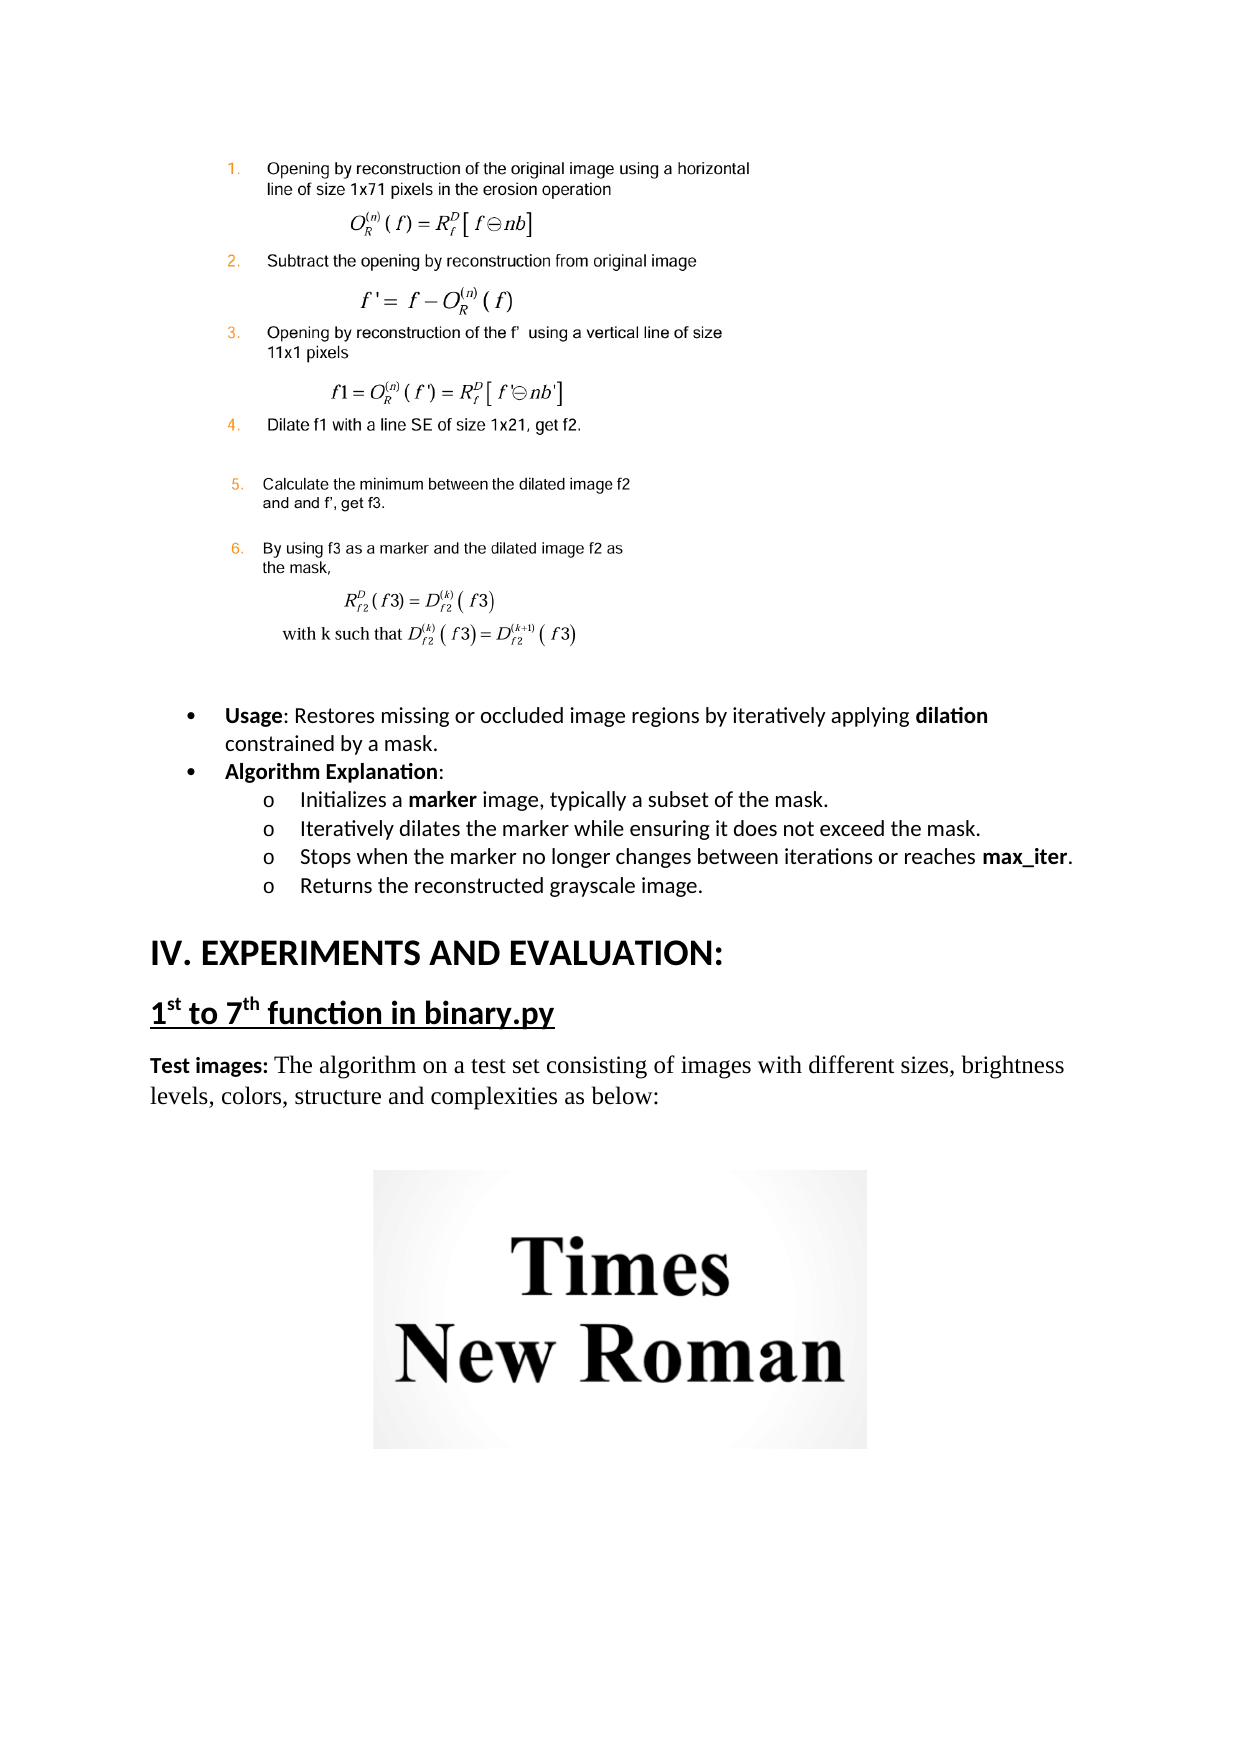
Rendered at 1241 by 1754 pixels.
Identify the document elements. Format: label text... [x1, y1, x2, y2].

text Test images: The algorithm on a test set consisting of images with different sizes, brightness levels, colors, structure and complexities as below: [150, 1050, 1090, 1110]
list Algorithm Explanation: [187, 757, 1090, 785]
list Returns the reconstructed grayscale image. [262, 871, 1090, 899]
list Stops when the marker no longer changes between iterations or reaches max_iter. [262, 842, 1090, 871]
picture [225, 462, 646, 670]
list Usage: Restores missing or occluded image regions by iteratively applying dilation constrained by a mask. [187, 701, 1090, 757]
picture [225, 150, 758, 460]
text 1st to 7th function in binary.py [150, 992, 1090, 1033]
picture [373, 1170, 867, 1449]
list Initializes a marker image, typically a subset of the mask. [262, 785, 1090, 814]
text IV. EXPERIMENTS AND EVALUATION: [150, 928, 1090, 974]
list Iteratively dilates the marker while ensuring it does not exceed the mask. [262, 814, 1090, 842]
